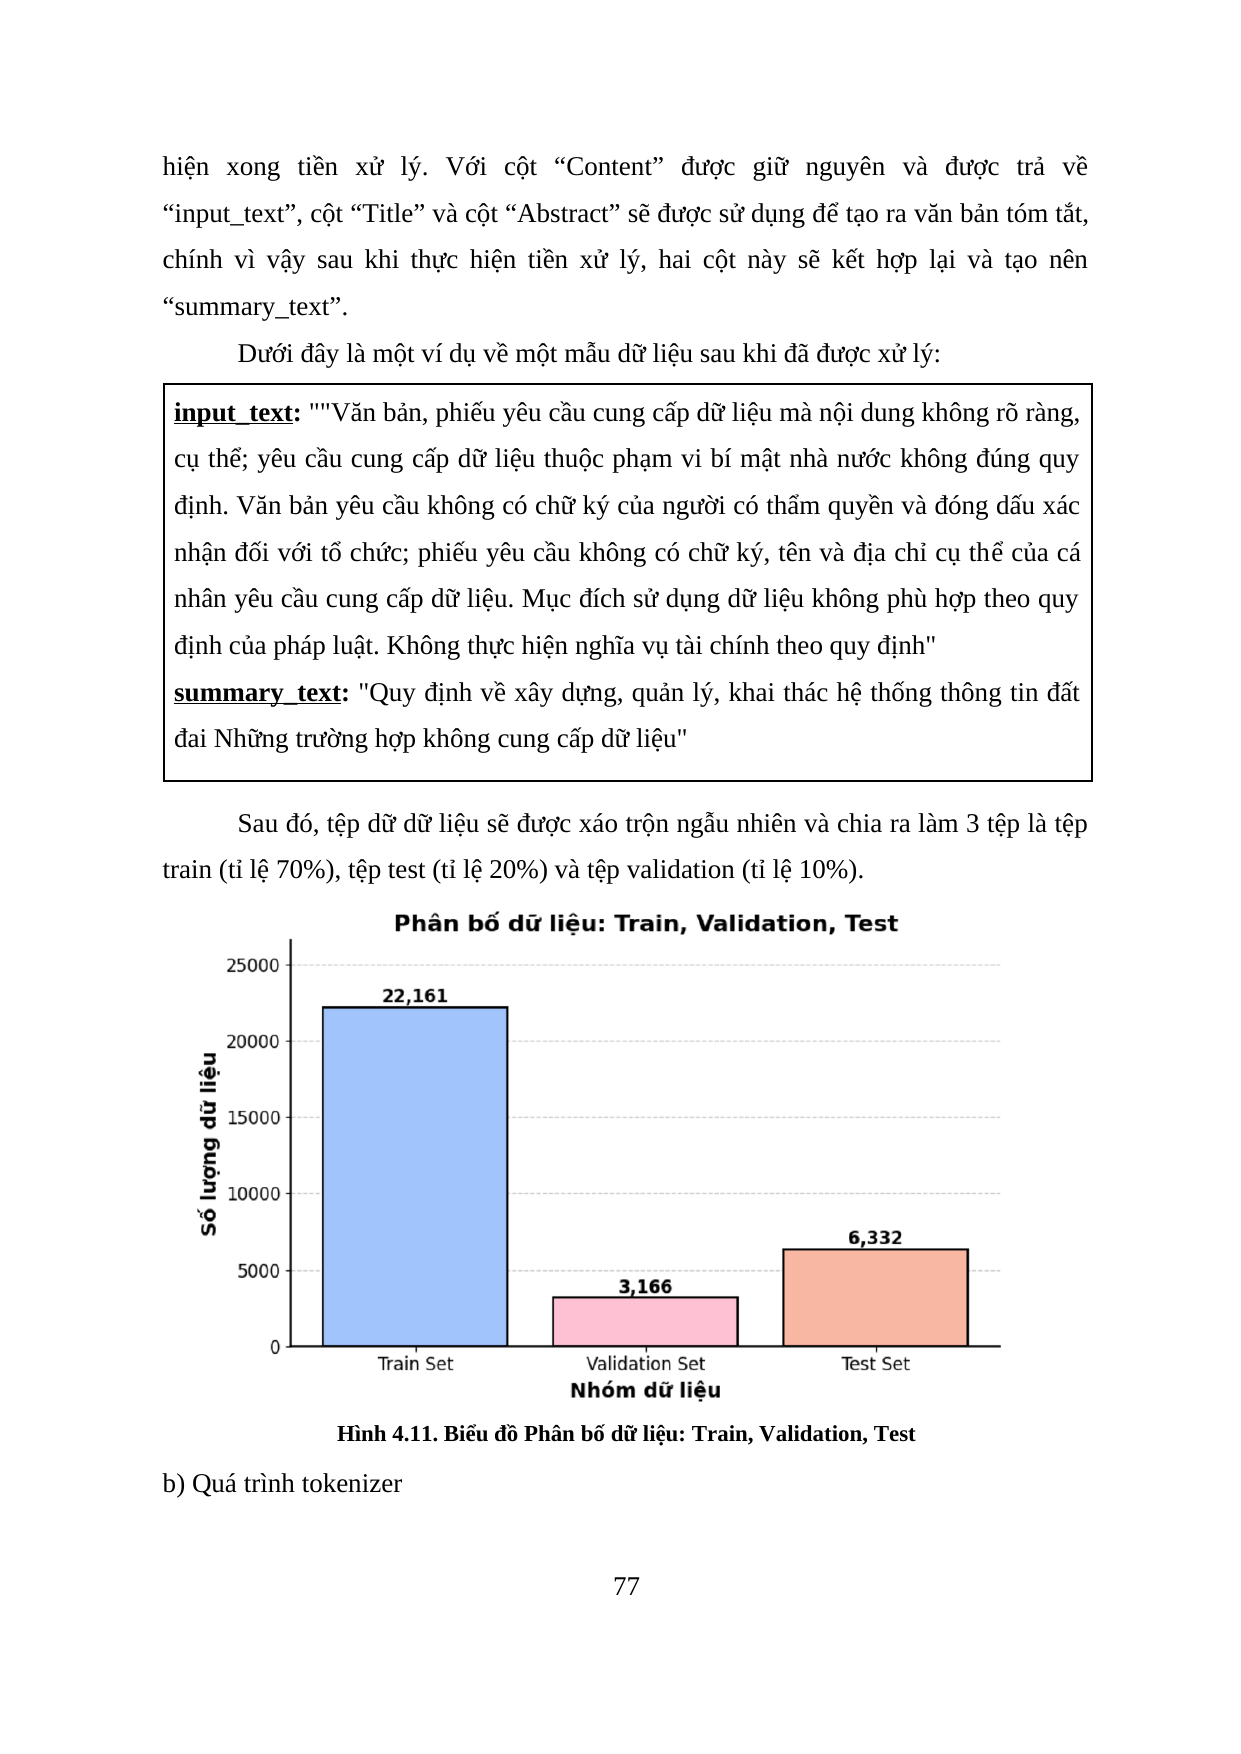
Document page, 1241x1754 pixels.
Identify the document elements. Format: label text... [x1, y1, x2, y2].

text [162, 150, 1090, 321]
text Hình 4.11. Biểu đồ Phân bố dữ liệu: Train, Validation, Test [162, 1420, 1090, 1446]
text Sau đó, tệp dữ dữ liệu sẽ được xáo trộn ngẫu nhiên và chia ra làm 3 tệp là tệp train (tỉ lệ 70%), tệp test (tỉ lệ 20%) và tệp validation (tỉ lệ 10%). [162, 807, 1090, 884]
text b) Quá trình tokenizer [162, 1467, 1090, 1498]
picture [162, 900, 1091, 1405]
table_header input_text: ""Văn bản, phiếu yêu cầu cung cấp dữ liệu mà nội dung không rõ ràng, cụ thể; yêu cầu cung cấp dữ liệu thuộc phạm vi bí mật nhà nước không đúng quy định. Văn bản yêu cầu không có chữ ký của người có thẩm quyền và đóng dấu xác nhận đối với tổ chức; phiếu yêu cầu không có chữ ký, tên và địa chỉ cụ thể của cá nhân yêu cầu cung cấp dữ liệu. Mục đích sử dụng dữ liệu không phù hợp theo quy định của pháp luật. Không thực hiện nghĩa vụ tài chính theo quy định" summary_text: "Quy định về xây dựng, quản lý, khai thác hệ thống thông tin đất đai Những trường hợp không cung cấp dữ liệu" [165, 385, 1091, 779]
text Dưới đây là một ví dụ về một mẫu dữ liệu sau khi đã được xử lý: [162, 337, 1090, 368]
